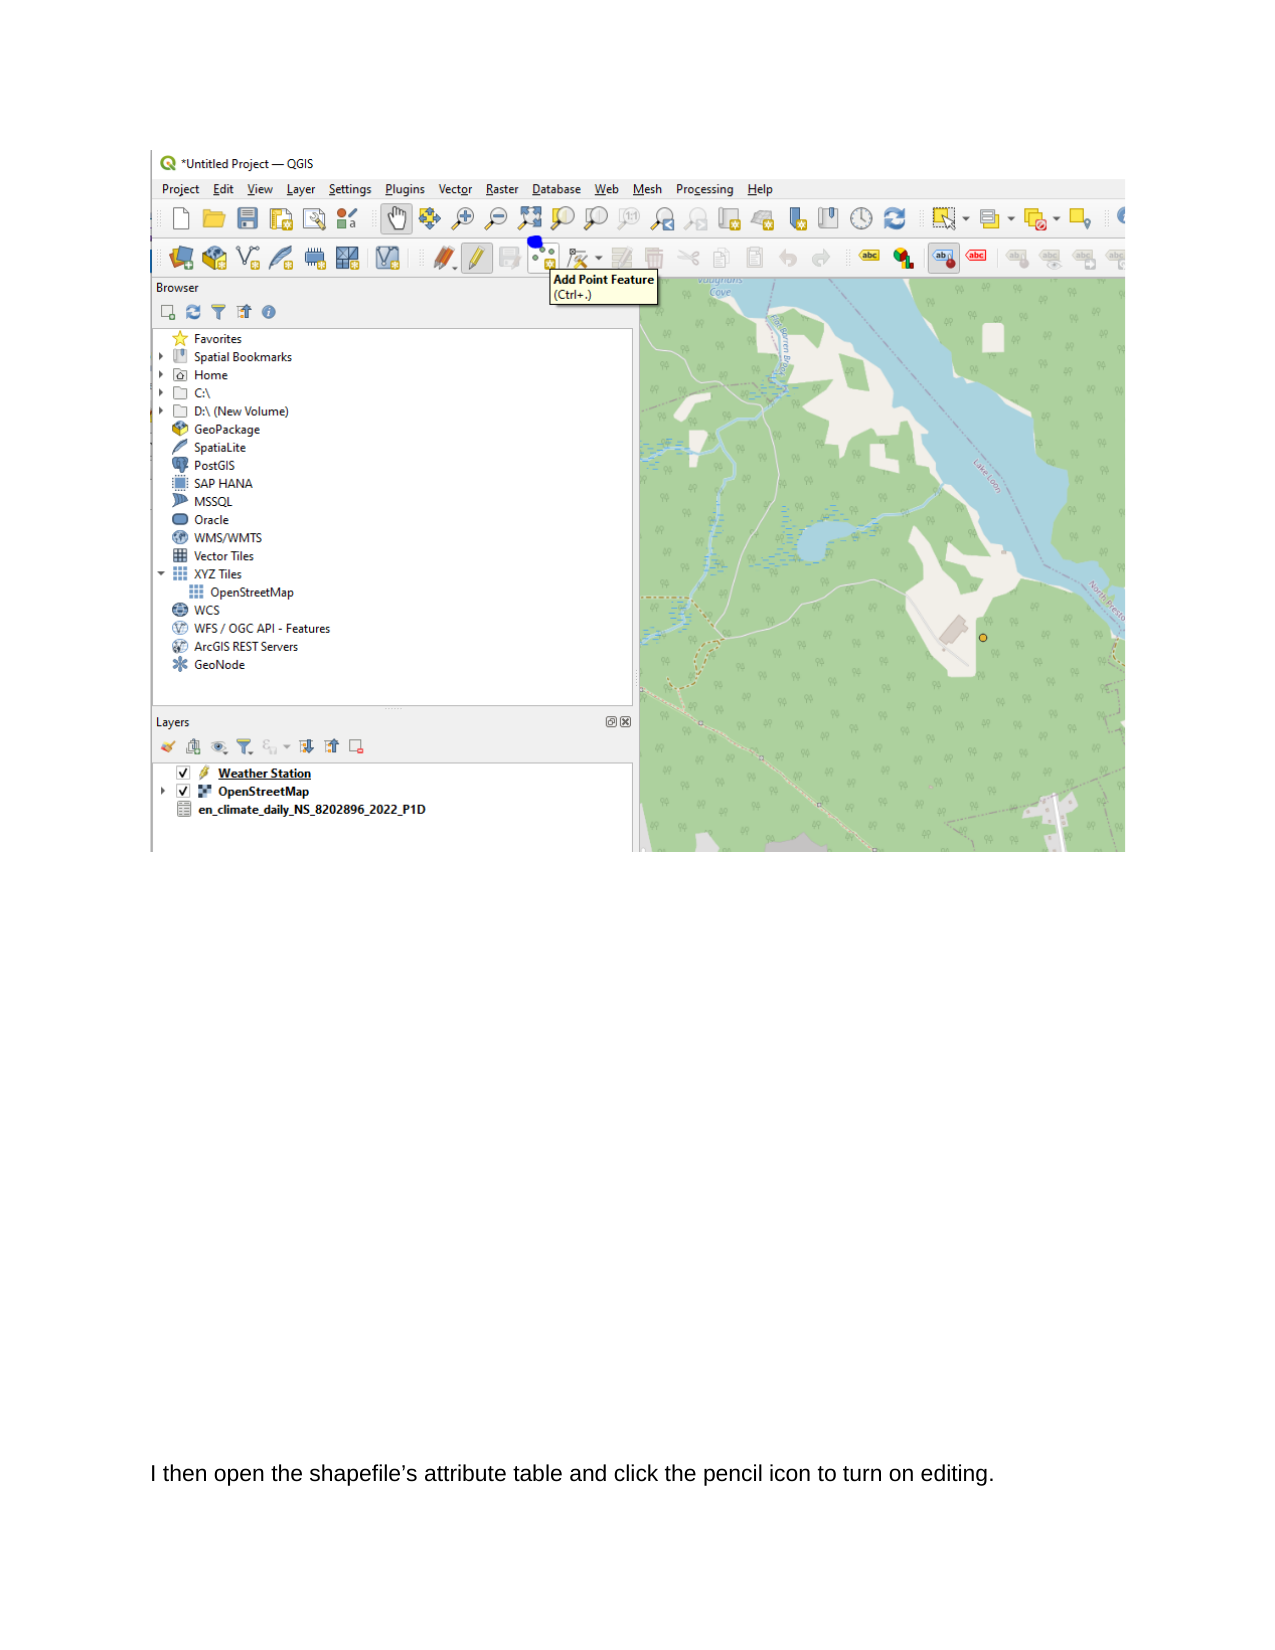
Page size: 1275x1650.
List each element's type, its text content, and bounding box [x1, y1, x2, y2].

picture [150, 150, 1125, 852]
text I then open the shapefile’s attribute table and click the pencil icon to turn on editing. [150, 1460, 1125, 1486]
